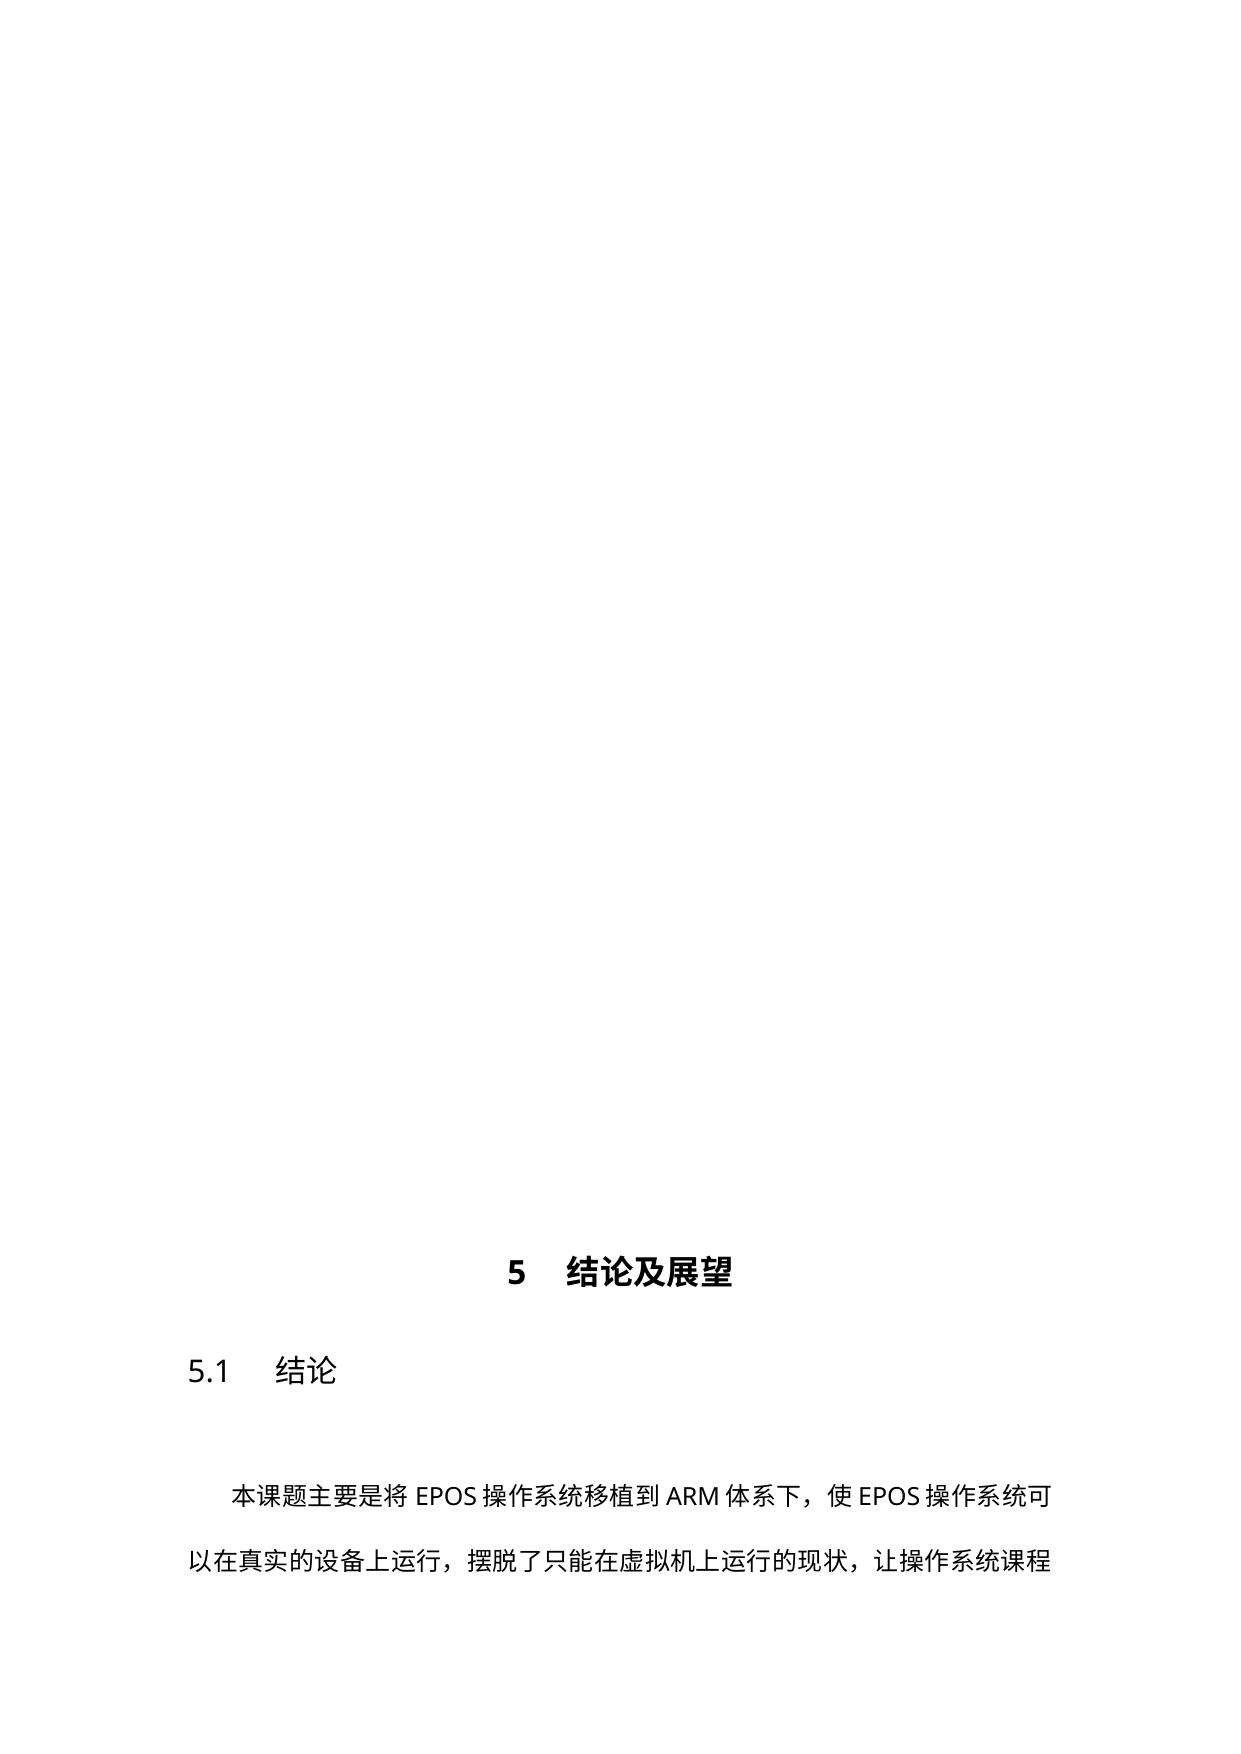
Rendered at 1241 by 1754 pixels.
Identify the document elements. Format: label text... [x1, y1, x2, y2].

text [187, 1462, 1053, 1592]
subtitle 结论及展望 [187, 1237, 1053, 1302]
subtitle 结论 [187, 1337, 1053, 1402]
